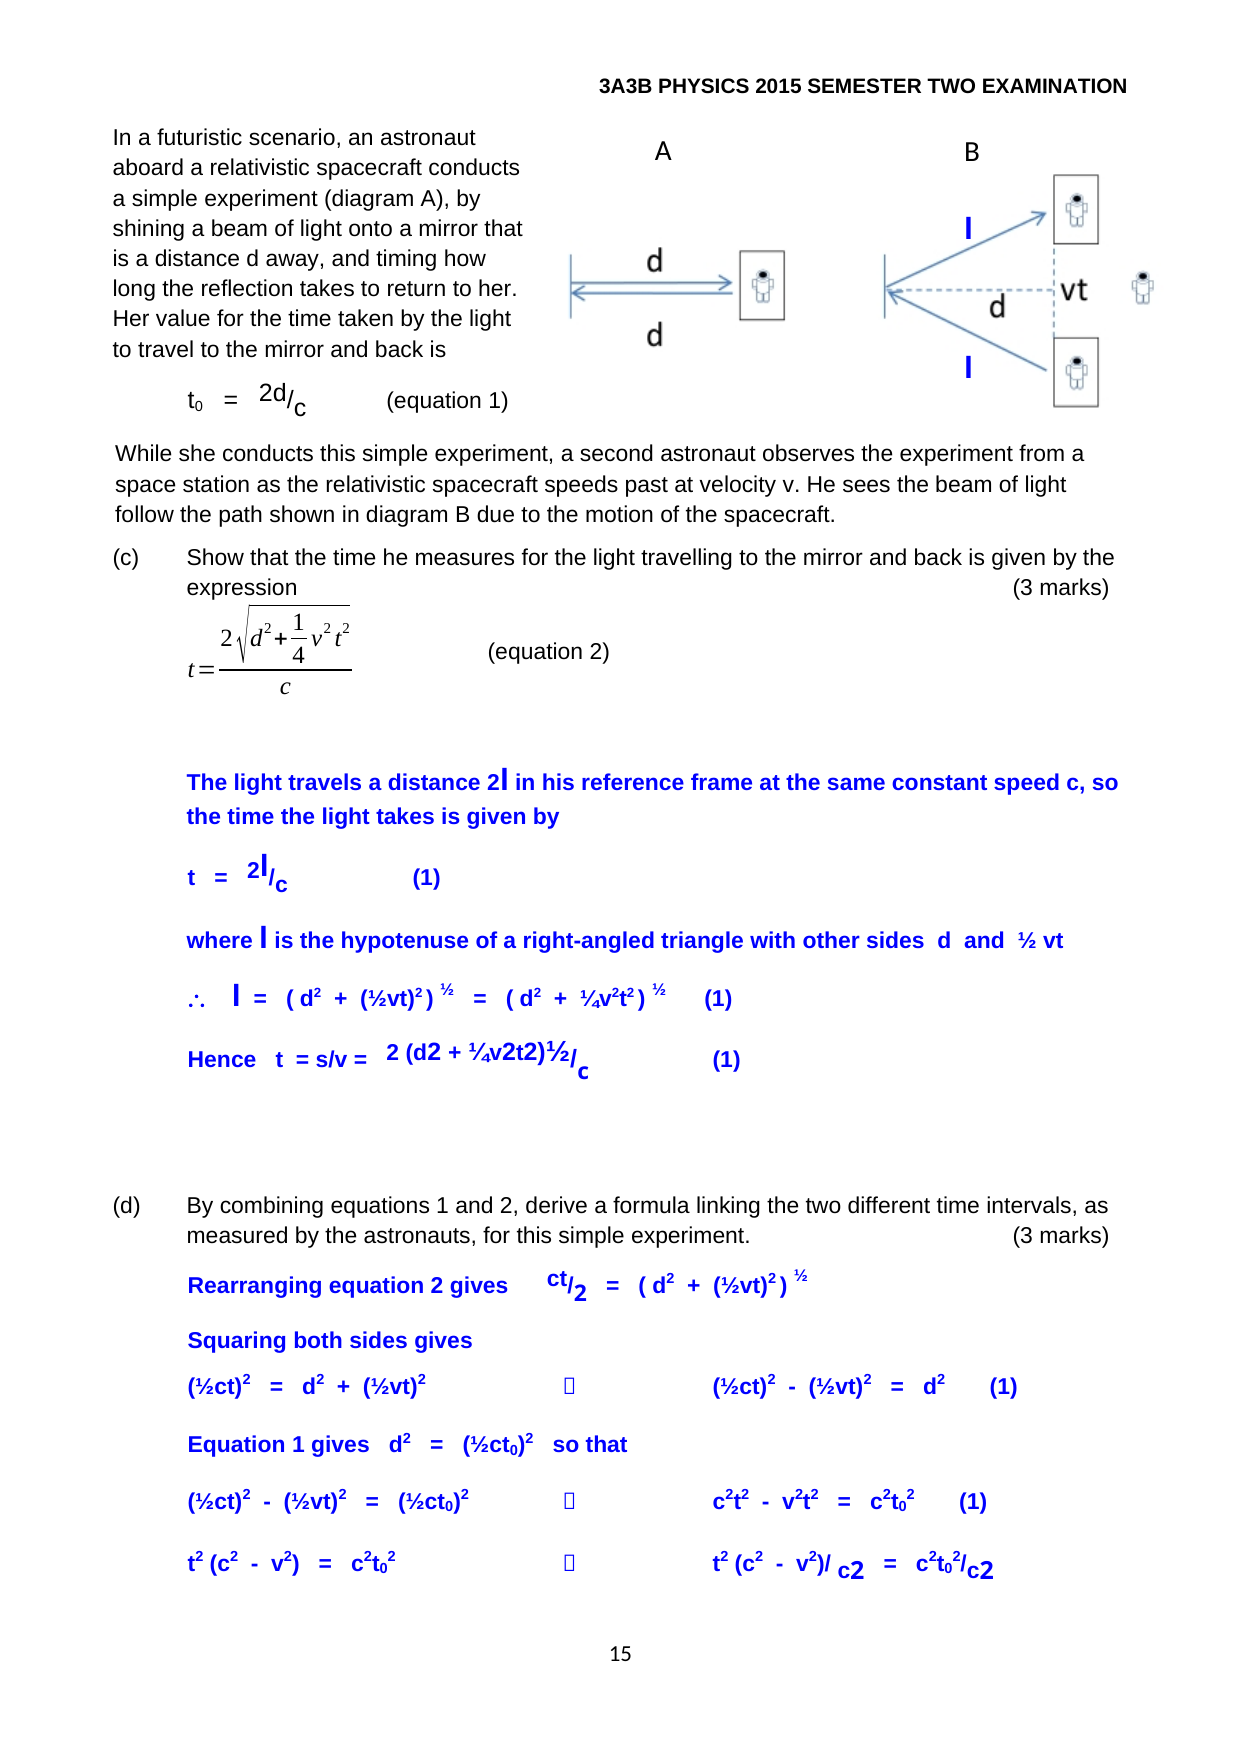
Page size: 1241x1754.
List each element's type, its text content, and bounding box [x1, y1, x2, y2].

text (½ct)2 = d2 + (½vt)2  (½ct)2 - (½vt)2 = d2 (1) [115, 1370, 1128, 1401]
text (equation 2) [115, 604, 1128, 699]
text In a futuristic scenario, an astronaut aboard a relativistic spacecraft conducts a simple experiment (diagram A), by shining a beam of light onto a mirror that is a distance d away, and timing how long the reflection takes to return to her. Her value for the time taken by the light to travel to the mirror and back is [112, 124, 1128, 362]
picture [547, 146, 1187, 432]
text t = 2l/c (1) [112, 846, 1128, 897]
text Equation 1 gives d2 = (½ct0)2 so that [115, 1429, 1128, 1458]
text Squaring both sides gives [115, 1327, 1128, 1354]
picture [659, 146, 665, 153]
picture [969, 152, 976, 159]
text (½ct)2 - (½vt)2 = (½ct0)2  c2t2 - v2t2 = c2t02 (1) [115, 1485, 1128, 1516]
text t0 = 2d/c (equation 1) [112, 378, 547, 421]
text where l is the hypotenuse of a right-angled triangle with other sides d and ½ vt [112, 917, 1128, 957]
text Rearranging equation 2 gives ct/2 = ( d2 + (½vt)2 ) ½ [115, 1264, 1128, 1308]
text l = ( d2 + (½vt)2 ) ½ = ( d2 + ¼v2t2 ) ½ (1) [112, 975, 1128, 1015]
text (c) Show that the time he measures for the light travelling to the mirror and back is given by the expression (3 marks) [112, 543, 1128, 600]
text (d) By combining equations 1 and 2, derive a formula linking the two different time intervals, as measured by the astronauts, for this simple experiment. (3 marks) [112, 1192, 1128, 1248]
text While she conducts this simple experiment, a second astronaut observes the experiment from a space station as the relativistic spacecraft speeds past at velocity v. He sees the beam of light follow the path shown in diagram B due to the motion of the spacecraft. [115, 440, 1128, 527]
text t2 (c2 - v2) = c2t02  t2 (c2 - v2)/ c2 = c2t02/c2 [115, 1544, 1128, 1587]
text Hence t = s/v = 2 (d2 + ¼v2t2)½/c (1) [115, 1033, 1128, 1086]
text The light travels a distance 2l in his reference frame at the same constant speed c, so the time the light takes is given by [112, 759, 1128, 829]
